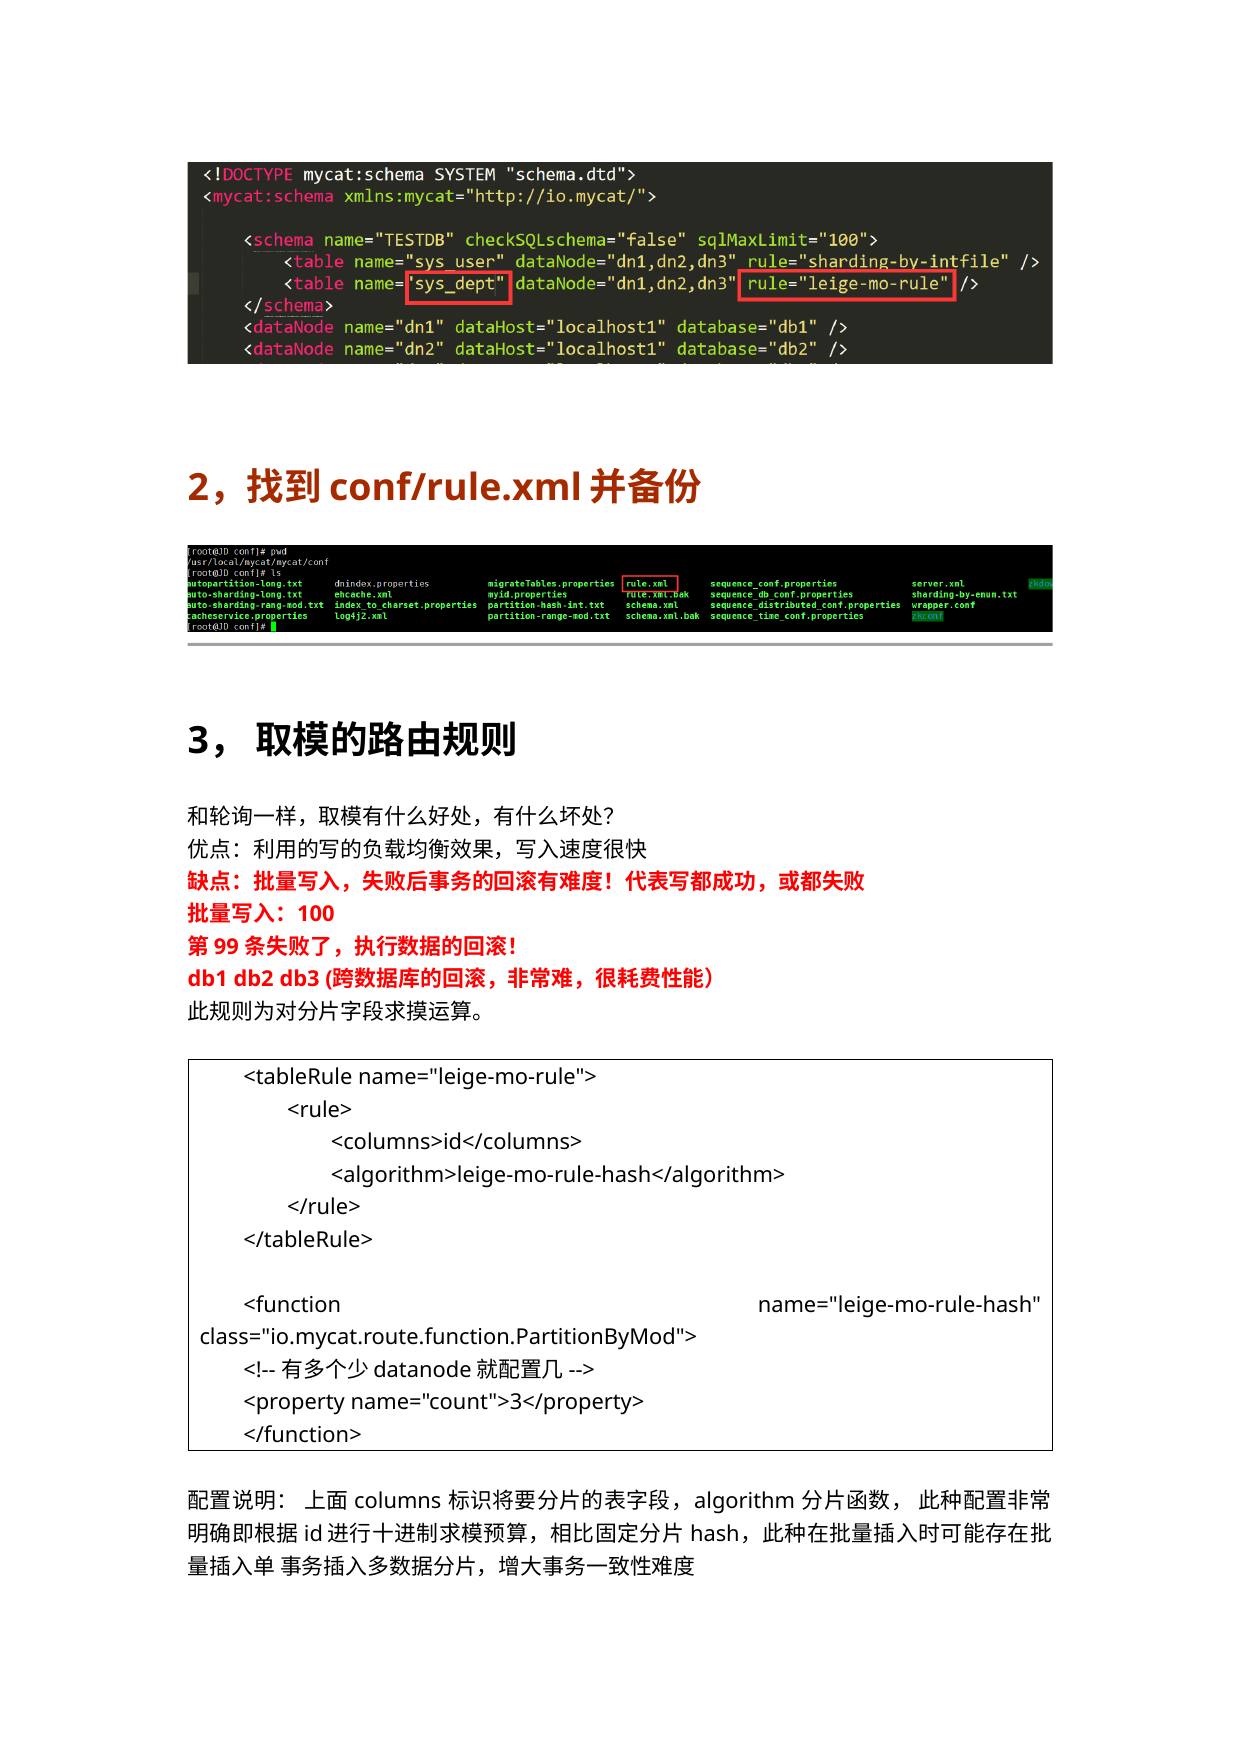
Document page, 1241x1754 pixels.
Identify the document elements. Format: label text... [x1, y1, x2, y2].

text 优点：利用的写的负载均衡效果，写入速度很快 [187, 831, 1053, 864]
text 第99 条失败了，执行数据的回滚！ [187, 929, 1053, 961]
text 批量写入：100 [187, 896, 1053, 929]
text 和轮询一样，取模有什么好处，有什么坏处？ [187, 799, 1053, 831]
text 配置说明： 上面columns 标识将要分片的表字段，algorithm 分片函数， 此种配置非常明确即根据id进行十进制求模预算，相比固定分片hash，此种在批量插入时可能存在批量插入单 事务插入多数据分片，增大事务一致性难度 [187, 1483, 1053, 1581]
subtitle 3， 取模的路由规则 [187, 704, 1053, 769]
table_header <tableRule name="leige-mo-rule"> <rule> <columns>id</columns> <algorithm>leige-mo-rule-hash</algorithm> </rule> </tableRule> <function name="leige-mo-rule-hash" class="io.mycat.route.function.PartitionByMod"> <!-- 有多个少datanode就配置几 --> <property name="count">3</property> </function> [189, 1060, 1052, 1450]
text db1 db2 db3 (跨数据库的回滚，非常难，很耗费性能） [187, 961, 1053, 994]
subtitle 2，找到conf/rule.xml并备份 [187, 451, 1053, 516]
picture [187, 545, 1053, 632]
picture [187, 162, 1053, 364]
text 缺点：批量写入，失败后事务的回滚有难度！代表写都成功，或都失败 [187, 864, 1053, 896]
text 此规则为对分片字段求摸运算。 [187, 994, 1053, 1026]
